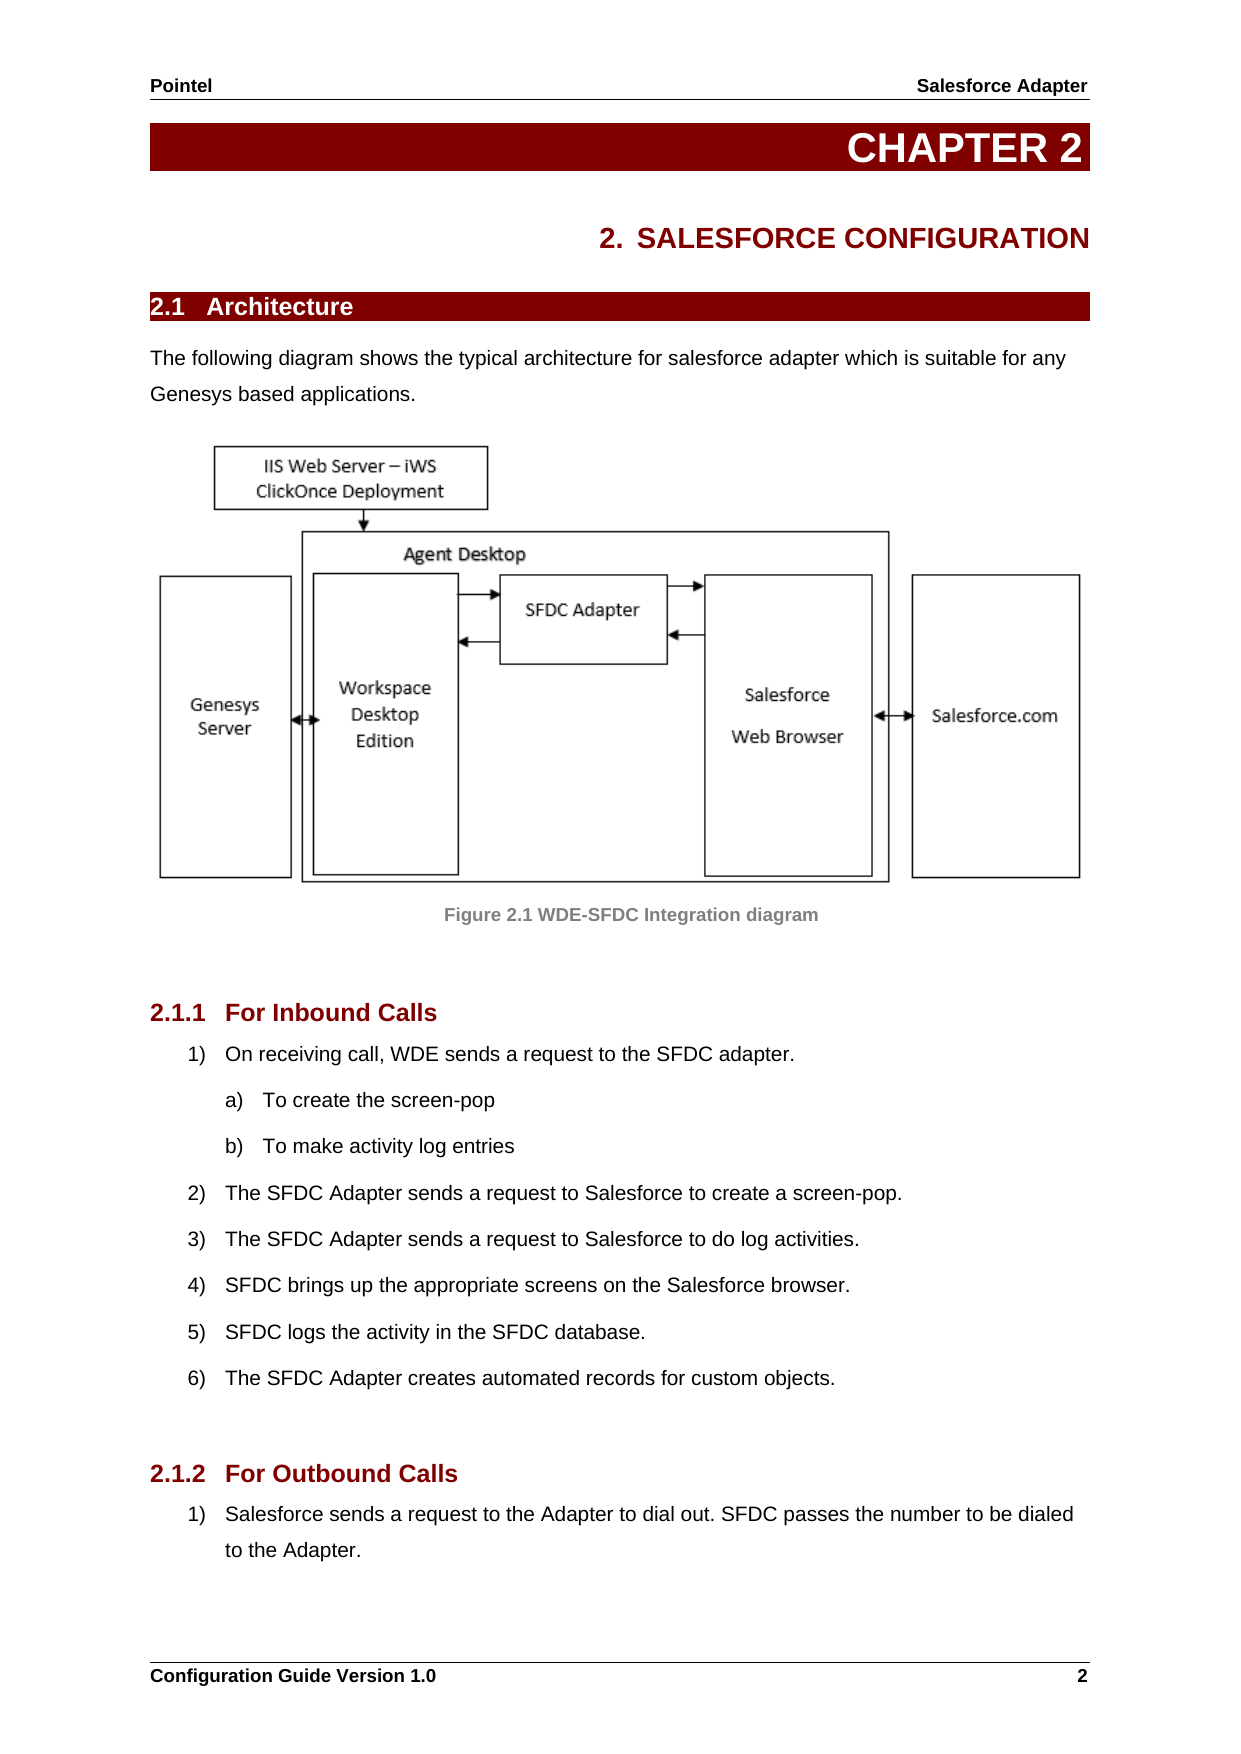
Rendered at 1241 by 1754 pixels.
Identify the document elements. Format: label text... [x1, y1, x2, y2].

subtitle Architecture [150, 292, 1090, 321]
subtitle For Inbound Calls [150, 998, 1090, 1027]
list The SFDC Adapter sends a request to Salesforce to create a screen-pop. [187, 1181, 1090, 1204]
list The SFDC Adapter sends a request to Salesforce to do log activities. [187, 1227, 1090, 1251]
subtitle Salesforce Configuration [210, 221, 1090, 254]
list SFDC logs the activity in the SFDC database. [187, 1319, 1090, 1343]
list SFDC brings up the appropriate screens on the Salesforce browser. [187, 1273, 1090, 1297]
picture [150, 428, 1093, 891]
list Salesforce sends a request to the Adapter to dial out. SFDC passes the number to be dialed to the Adapter. [187, 1502, 1090, 1562]
list The SFDC Adapter creates automated records for custom objects. [187, 1366, 1090, 1426]
text The following diagram shows the typical architecture for salesforce adapter which is suitable for any Genesys based applications. [150, 346, 1090, 406]
list On receiving call, WDE sends a request to the SFDC adapter. [187, 1041, 1090, 1065]
subtitle For Outbound Calls [150, 1459, 1090, 1487]
list To create the screen-pop [225, 1088, 1090, 1112]
list To make activity log entries [225, 1134, 1090, 1158]
